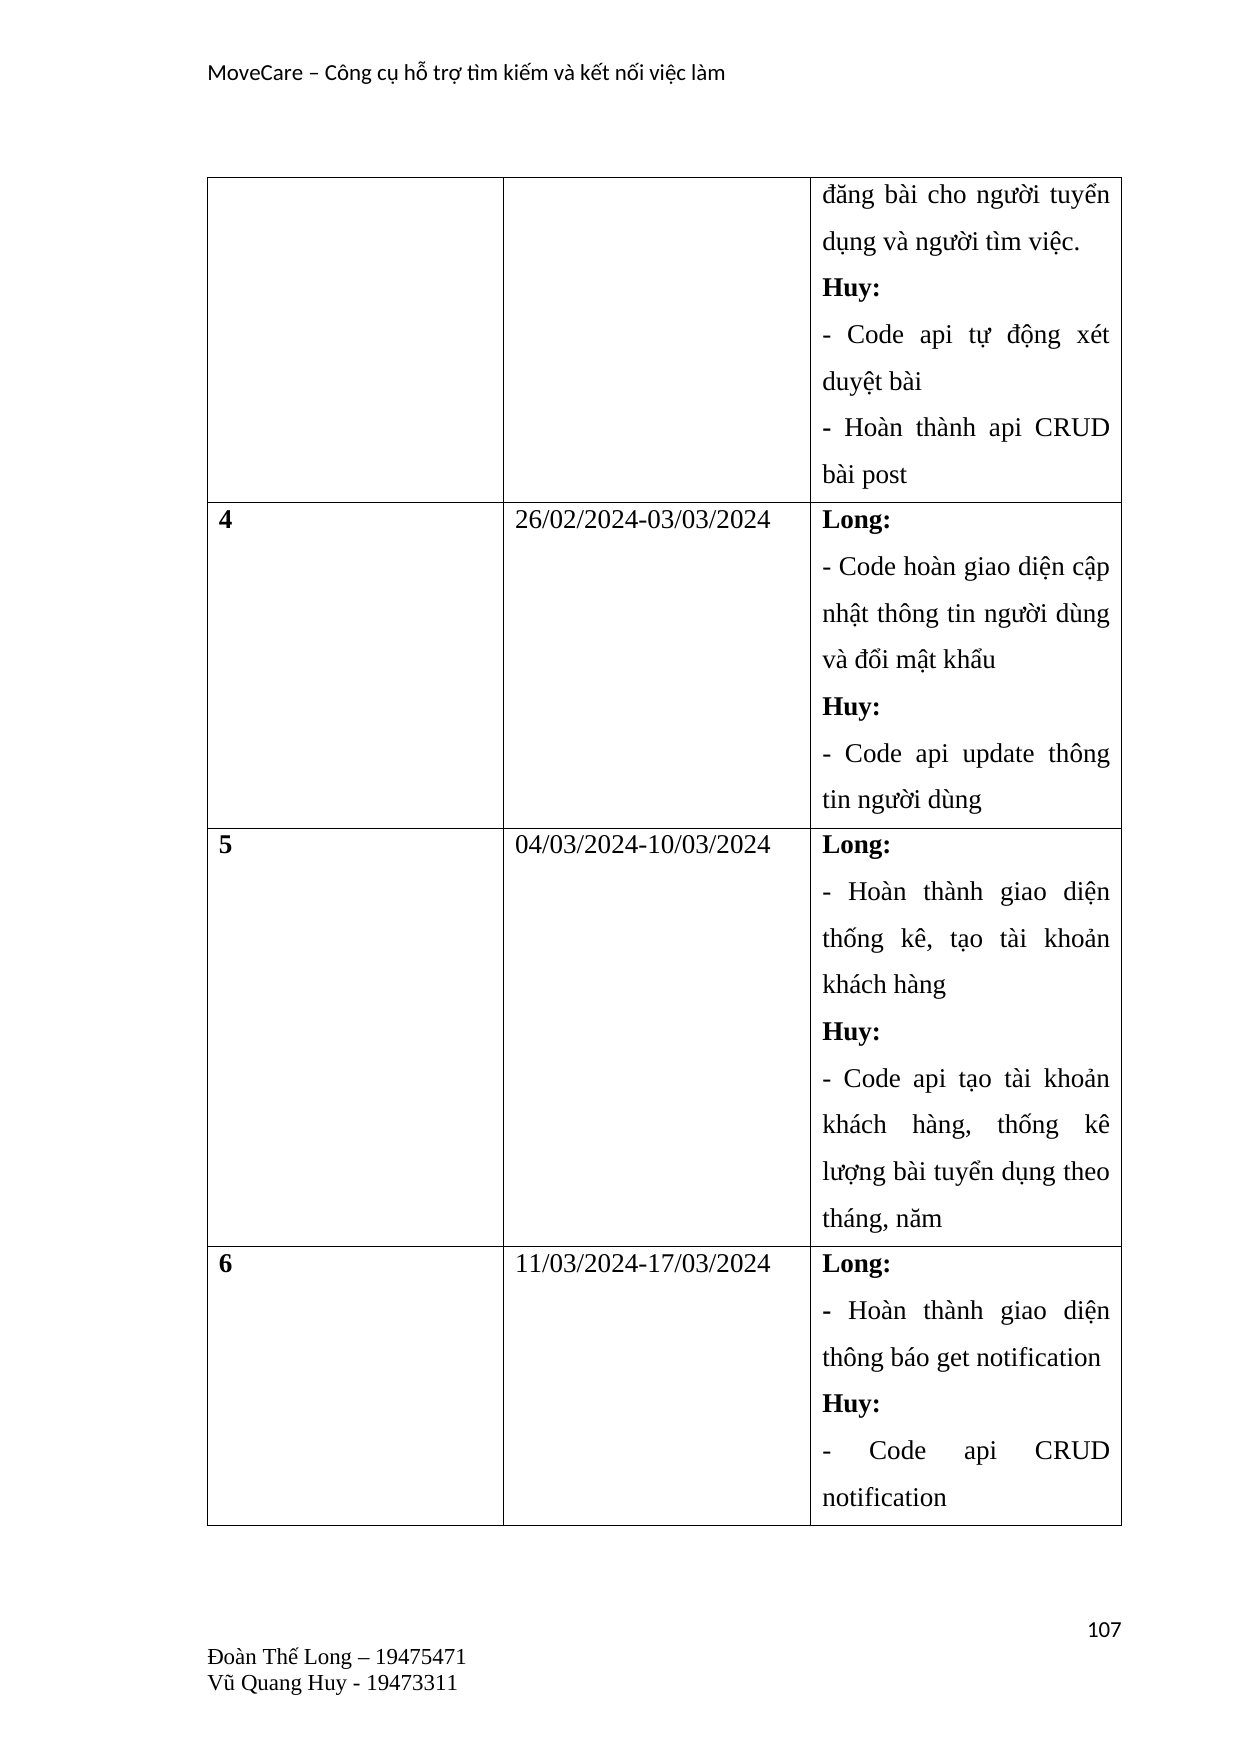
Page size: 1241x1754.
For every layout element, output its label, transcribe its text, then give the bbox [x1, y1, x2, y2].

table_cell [504, 178, 810, 502]
table_cell 6 [208, 1247, 503, 1525]
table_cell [811, 178, 1121, 502]
table_cell Long: - Hoàn thành giao diện thống kê, tạo tài khoản khách hàng Huy: - Code api tạo tài khoản khách hàng, thống kê lượng bài tuyển dụng theo tháng, năm [811, 829, 1121, 1246]
table_cell Long: - Code hoàn giao diện cập nhật thông tin người dùng và đổi mật khẩu Huy: - Code api update thông tin người dùng [811, 503, 1121, 828]
table_cell Long: - Hoàn thành giao diện thông báo get notification Huy: - Code api CRUD notification [811, 1247, 1121, 1525]
table_cell 04/03/2024-10/03/2024 [504, 829, 810, 1246]
table_cell 11/03/2024-17/03/2024 [504, 1247, 810, 1525]
table_cell 4 [208, 503, 503, 828]
table_cell 26/02/2024-03/03/2024 [504, 503, 810, 828]
table_cell 3 [208, 178, 503, 502]
table_cell 5 [208, 829, 503, 1246]
